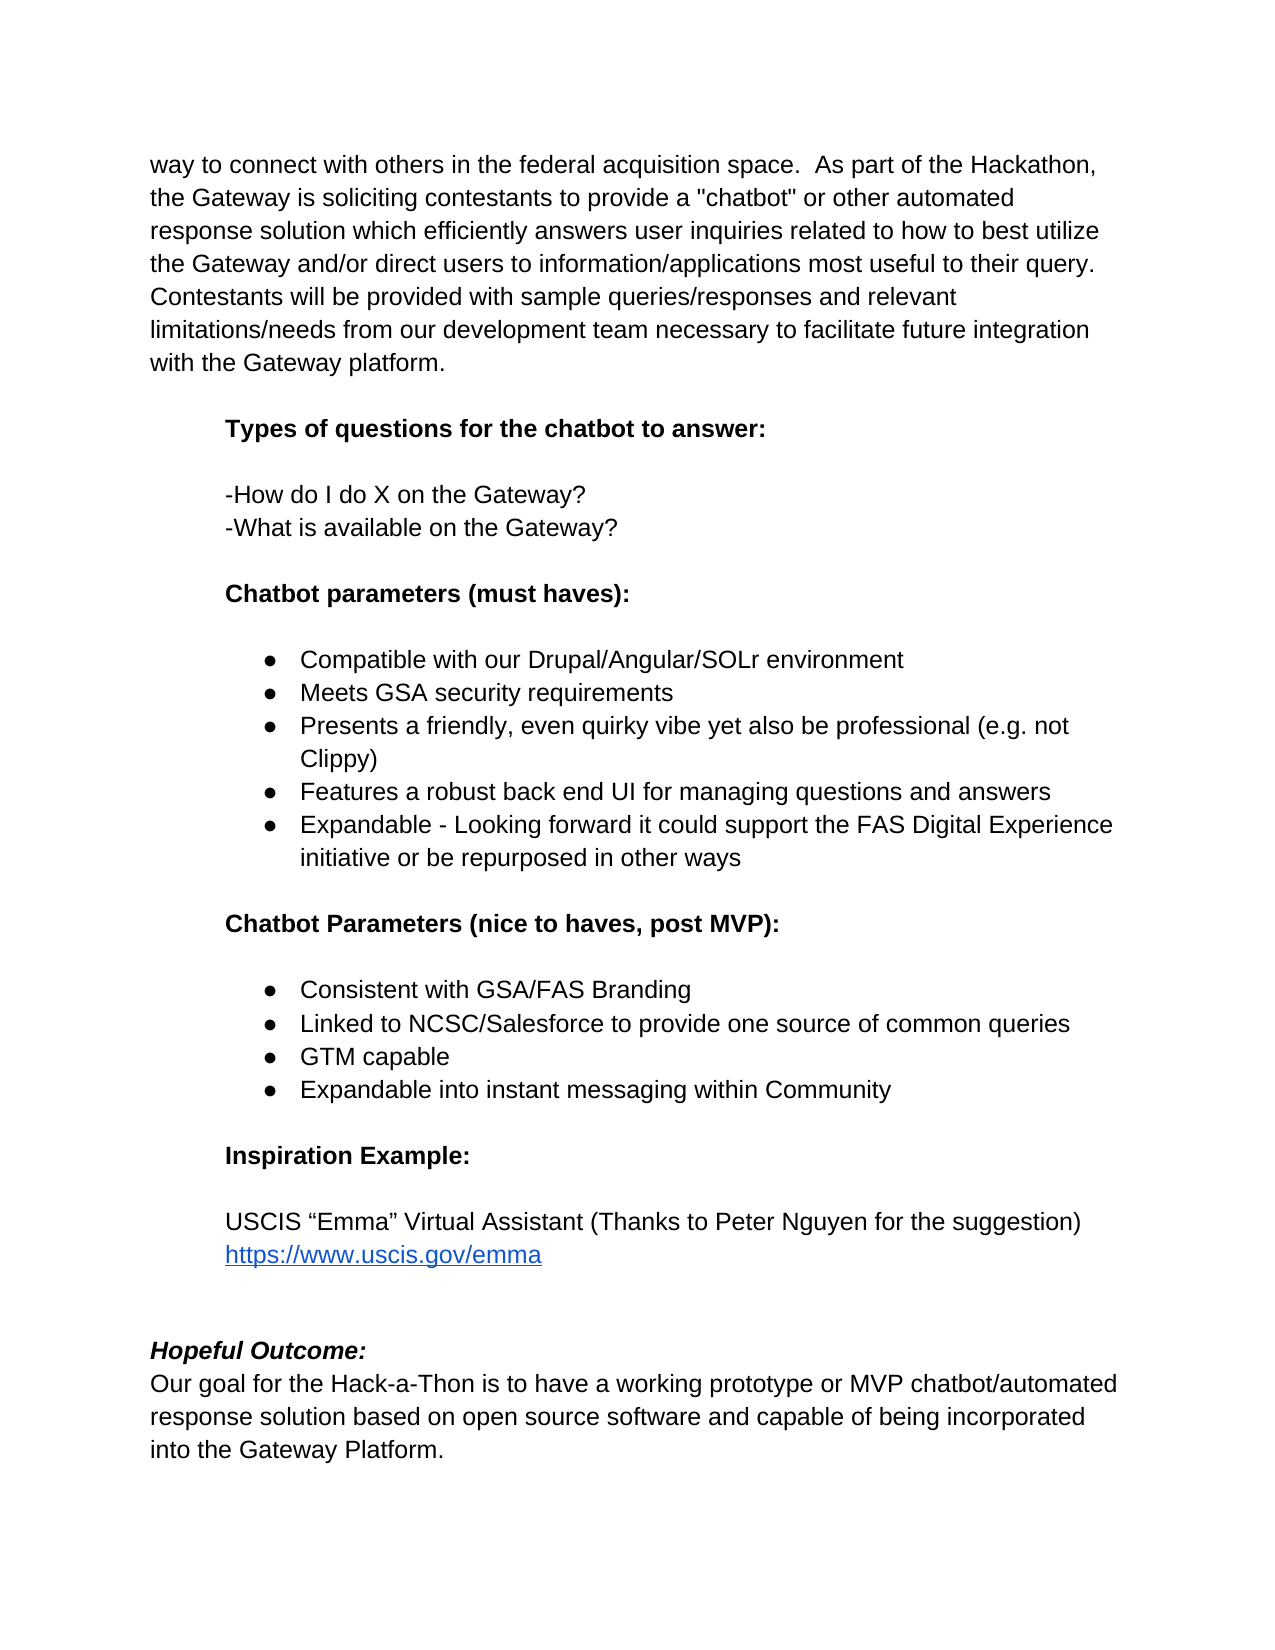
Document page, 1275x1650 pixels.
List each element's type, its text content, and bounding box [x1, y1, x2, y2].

text https://www.uscis.gov/emma [225, 1240, 1125, 1268]
text Hopeful Outcome: [150, 1336, 1125, 1365]
text USCIS “Emma” Virtual Assistant (Thanks to Peter Nguyen for the suggestion) [225, 1207, 1125, 1235]
list Meets GSA security requirements [262, 678, 1125, 707]
text Chatbot Parameters (nice to haves, post MVP): [225, 909, 1125, 938]
list Linked to NCSC/Salesforce to provide one source of common queries [262, 1008, 1125, 1037]
list Consistent with GSA/FAS Branding [262, 976, 1125, 1004]
list Presents a friendly, even quirky vibe yet also be professional (e.g. not Clippy) [262, 711, 1125, 773]
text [150, 150, 1125, 377]
text Types of questions for the chatbot to answer: [225, 414, 1125, 443]
text Inspiration Example: [225, 1141, 1125, 1169]
text -How do I do X on the Gateway? [225, 480, 1125, 509]
text -What is available on the Gateway? [225, 513, 1125, 542]
text Our goal for the Hack-a-Thon is to have a working prototype or MVP chatbot/automated response solution based on open source software and capable of being incorporated into the Gateway Platform. [150, 1369, 1125, 1464]
list Expandable - Looking forward it could support the FAS Digital Experience initiative or be repurposed in other ways [262, 810, 1125, 872]
text Chatbot parameters (must haves): [225, 579, 1125, 608]
list Compatible with our Drupal/Angular/SOLr environment [262, 645, 1125, 674]
list GTM capable [262, 1042, 1125, 1070]
list Expandable into instant messaging within Community [262, 1074, 1125, 1103]
list Features a robust back end UI for managing questions and answers [262, 777, 1125, 806]
